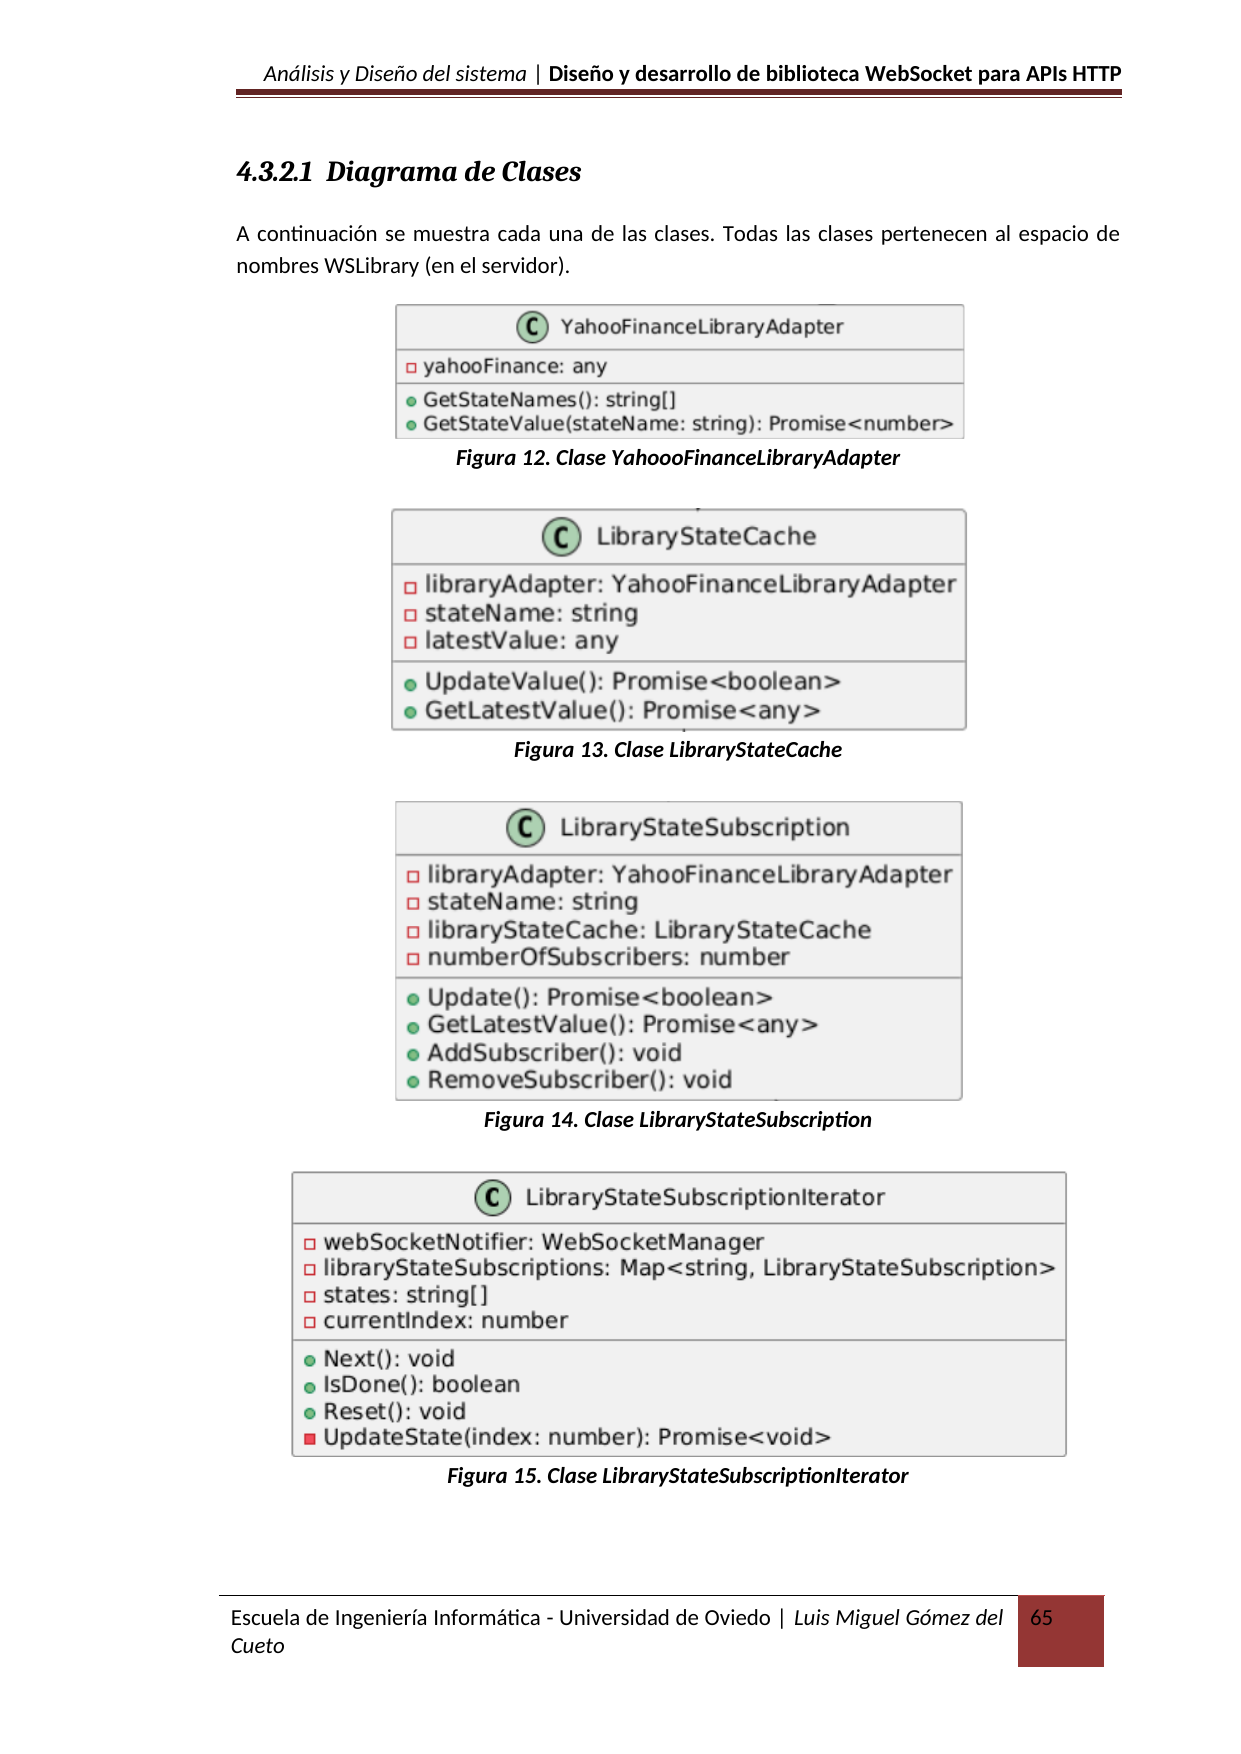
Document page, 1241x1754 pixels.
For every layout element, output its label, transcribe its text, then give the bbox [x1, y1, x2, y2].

picture [290, 1170, 1068, 1457]
subtitle Diagrama de Clases [236, 156, 1122, 189]
picture [391, 508, 968, 732]
text Figura 13. Clase LibraryStateCache [236, 736, 1122, 763]
text Figura 15. Clase LibraryStateSubscriptionIterator [236, 1461, 1122, 1489]
text Figura 12. Clase YahoooFinanceLibraryAdapter [236, 443, 1122, 471]
text A continuación se muestra cada una de las clases. Todas las clases pertenecen al espacio de nombres WSLibrary (en el servidor). [236, 219, 1122, 279]
picture [394, 304, 965, 439]
text Figura 14. Clase LibraryStateSubscription [236, 1105, 1122, 1133]
picture [395, 801, 963, 1101]
